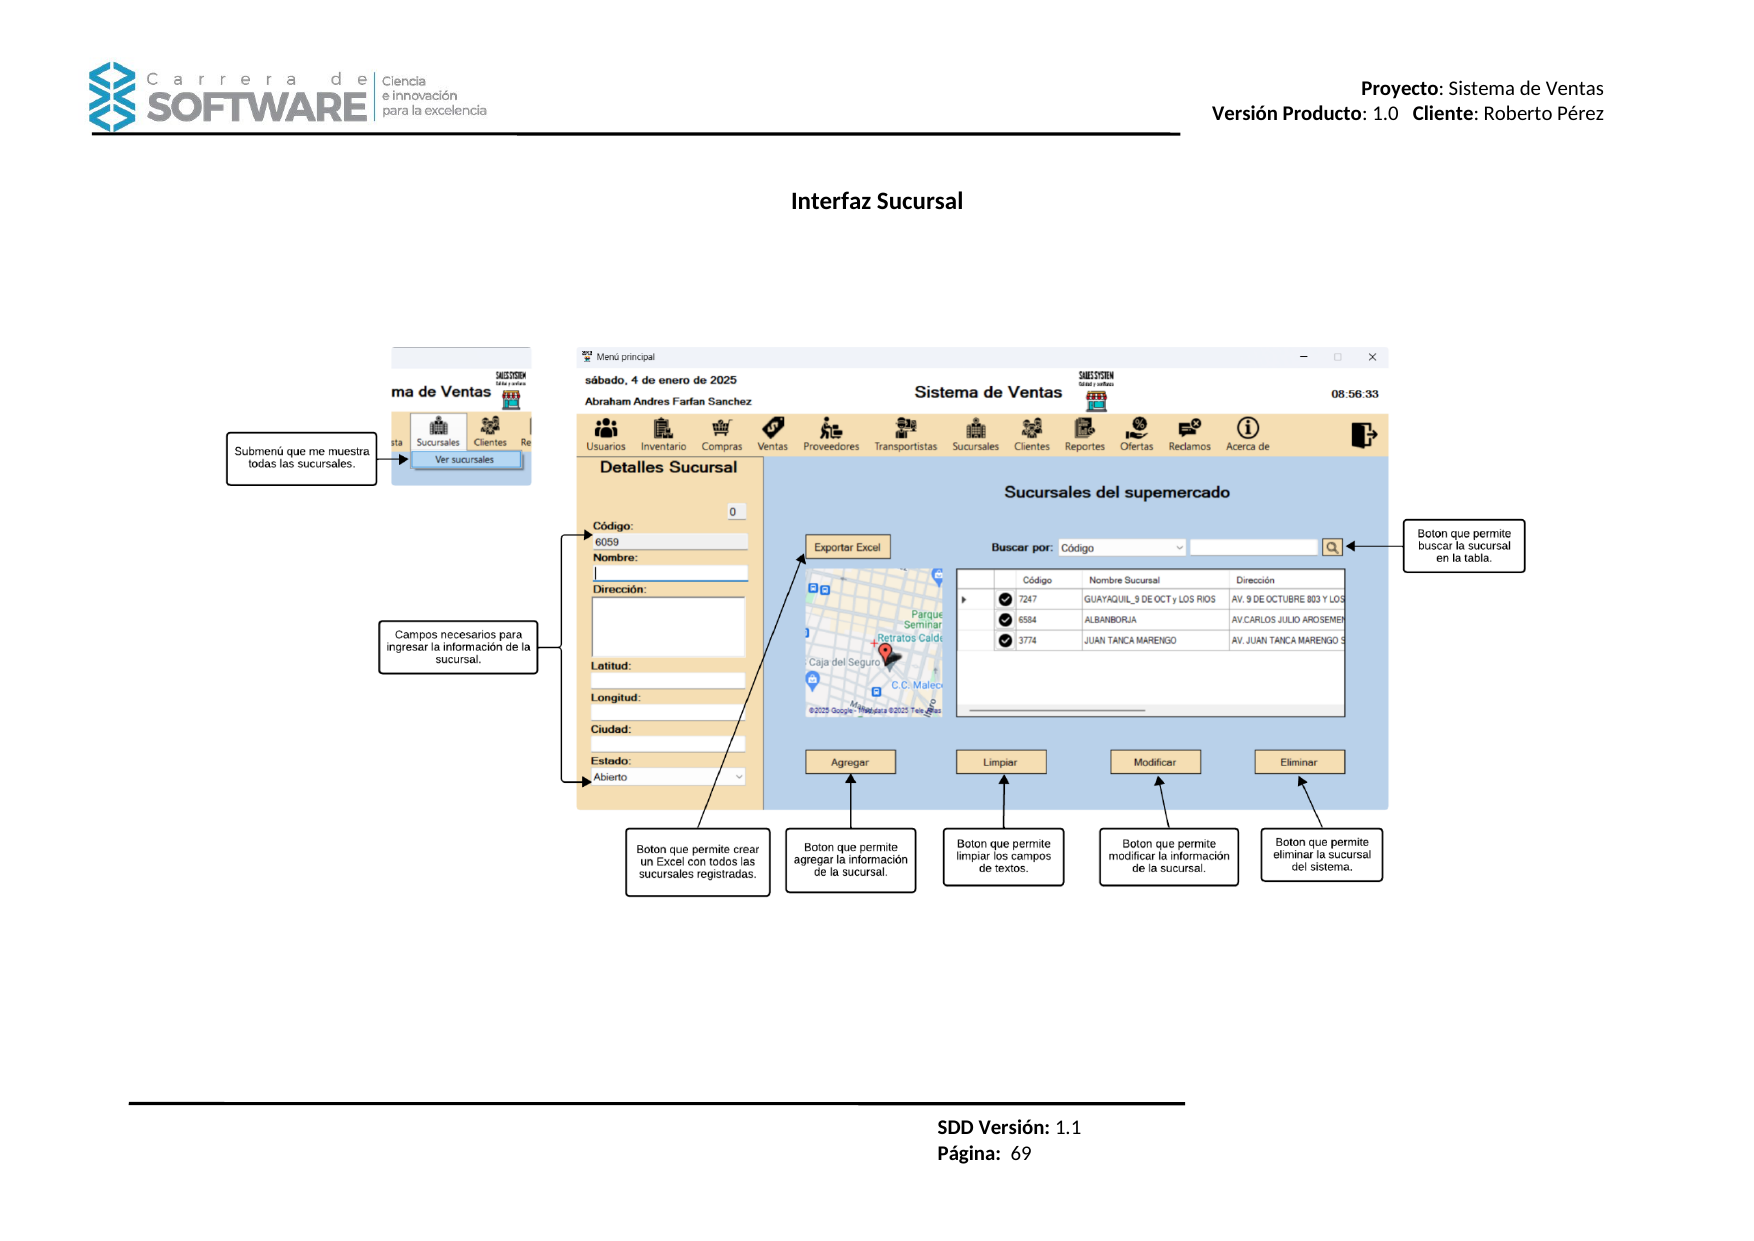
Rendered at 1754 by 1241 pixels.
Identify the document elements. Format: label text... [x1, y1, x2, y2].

picture [208, 306, 1545, 937]
text Interfaz Sucursal [150, 185, 1604, 216]
picture [78, 46, 493, 154]
